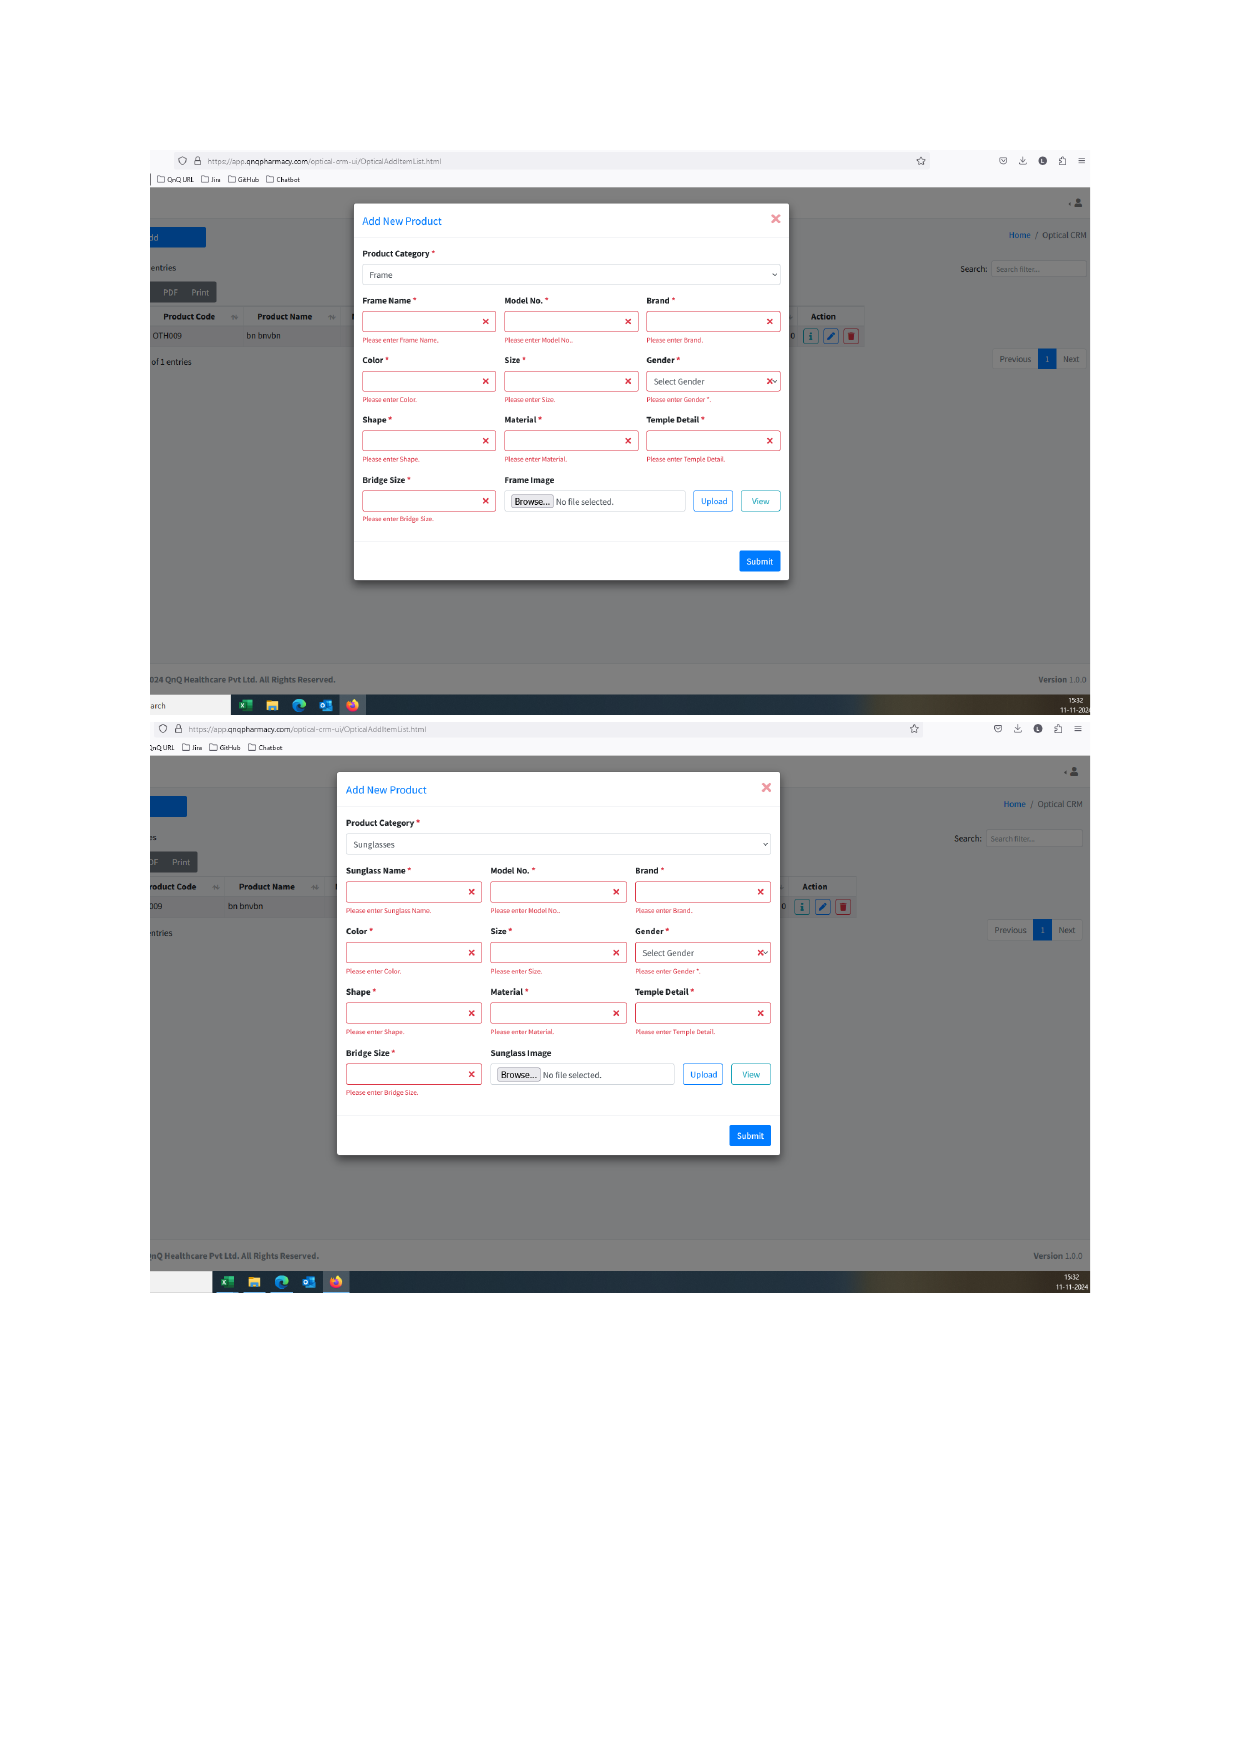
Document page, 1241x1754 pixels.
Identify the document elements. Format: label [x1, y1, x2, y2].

picture [150, 150, 1091, 715]
picture [150, 722, 1091, 1293]
